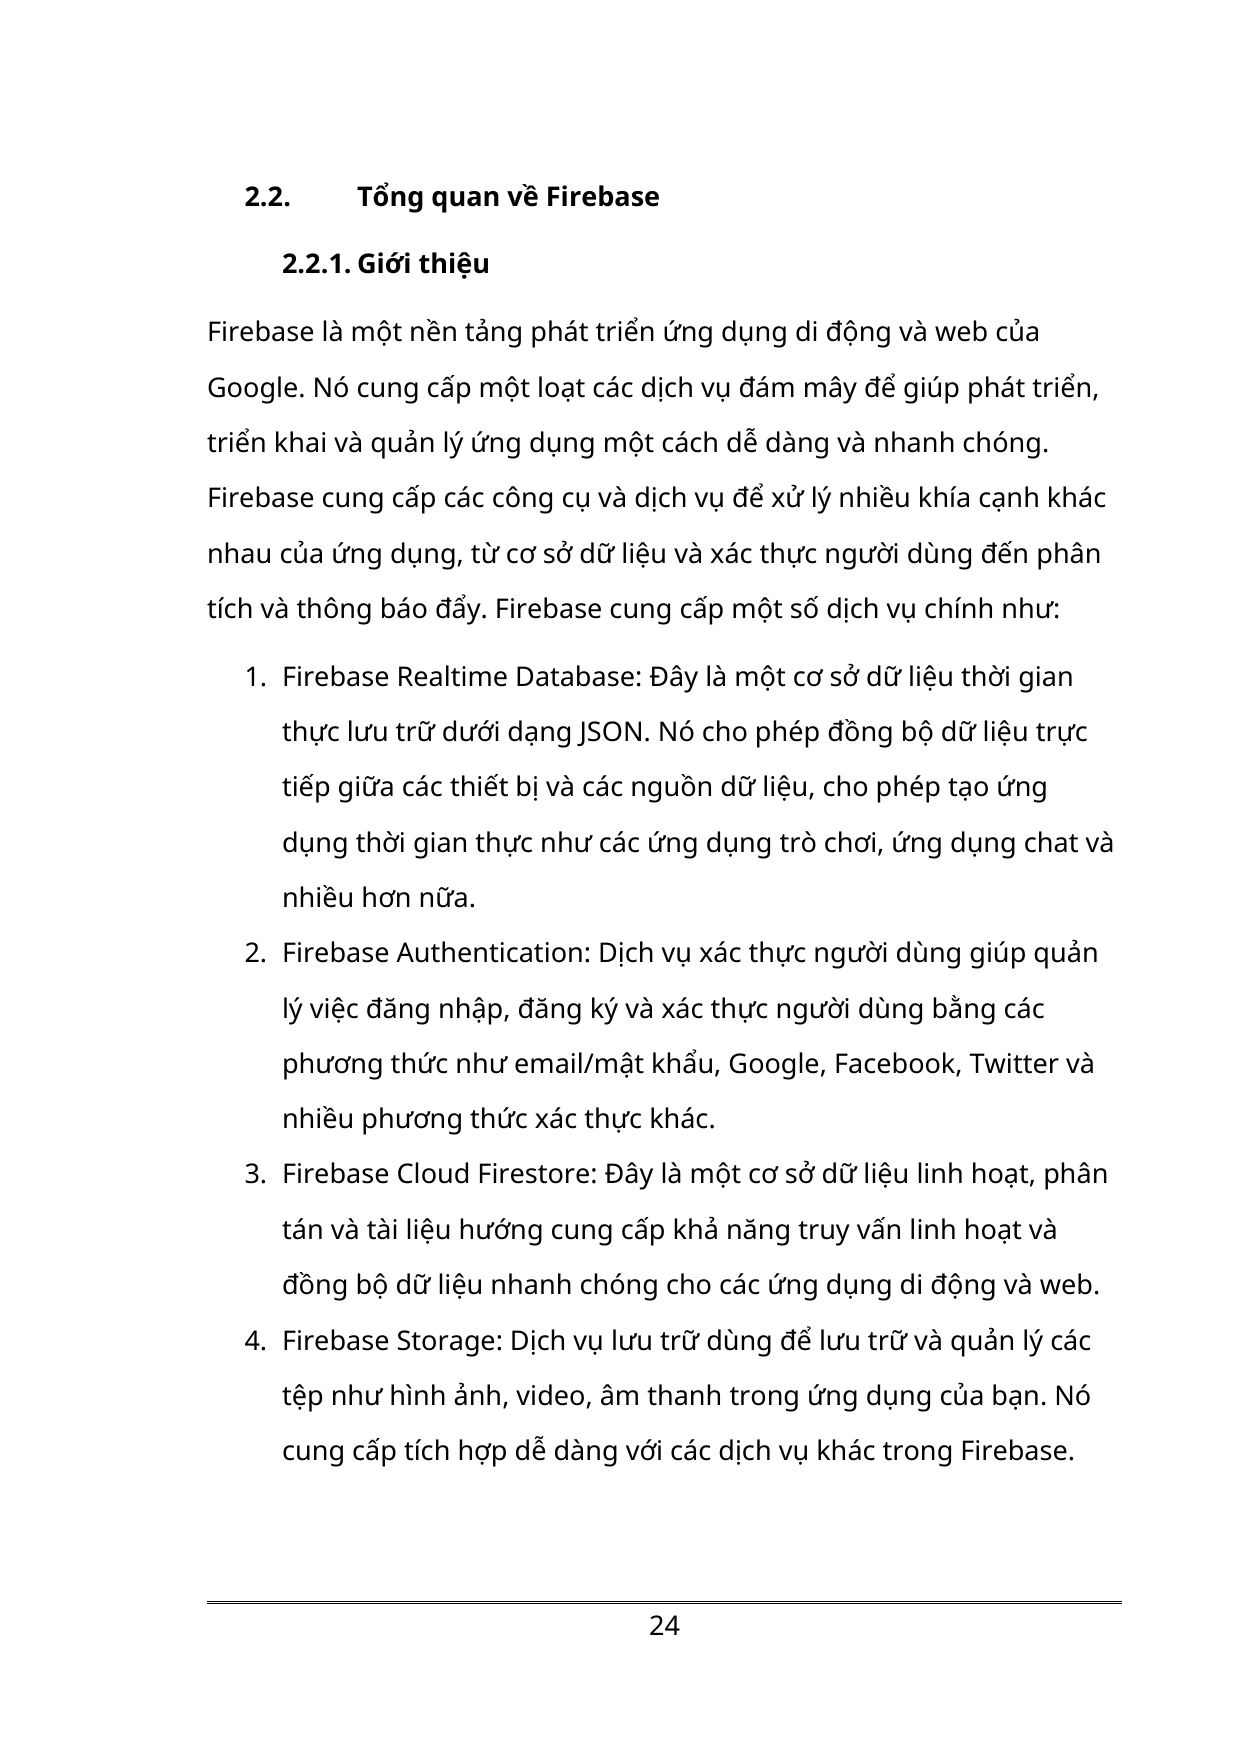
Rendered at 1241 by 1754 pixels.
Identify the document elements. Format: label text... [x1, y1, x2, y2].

text Firebase là một nền tảng phát triển ứng dụng di động và web của Google. Nó cung cấp một loạt các dịch vụ đám mây để giúp phát triển, triển khai và quản lý ứng dụng một cách dễ dàng và nhanh chóng. Firebase cung cấp các công cụ và dịch vụ để xử lý nhiều khía cạnh khác nhau của ứng dụng, từ cơ sở dữ liệu và xác thực người dùng đến phân tích và thông báo đẩy. Firebase cung cấp một số dịch vụ chính như: [207, 313, 1122, 626]
subtitle Giới thiệu [282, 245, 1122, 282]
list Firebase Authentication: Dịch vụ xác thực người dùng giúp quản lý việc đăng nhập, đăng ký và xác thực người dùng bằng các phương thức như email/mật khẩu, Google, Facebook, Twitter và nhiều phương thức xác thực khác. [244, 934, 1122, 1137]
subtitle Tổng quan về Firebase [244, 177, 1122, 214]
list Firebase Realtime Database: Đây là một cơ sở dữ liệu thời gian thực lưu trữ dưới dạng JSON. Nó cho phép đồng bộ dữ liệu trực tiếp giữa các thiết bị và các nguồn dữ liệu, cho phép tạo ứng dụng thời gian thực như các ứng dụng trò chơi, ứng dụng chat và nhiều hơn nữa. [244, 657, 1122, 915]
list Firebase Storage: Dịch vụ lưu trữ dùng để lưu trữ và quản lý các tệp như hình ảnh, video, âm thanh trong ứng dụng của bạn. Nó cung cấp tích hợp dễ dàng với các dịch vụ khác trong Firebase. [244, 1321, 1122, 1468]
list Firebase Cloud Firestore: Đây là một cơ sở dữ liệu linh hoạt, phân tán và tài liệu hướng cung cấp khả năng truy vấn linh hoạt và đồng bộ dữ liệu nhanh chóng cho các ứng dụng di động và web. [244, 1155, 1122, 1302]
